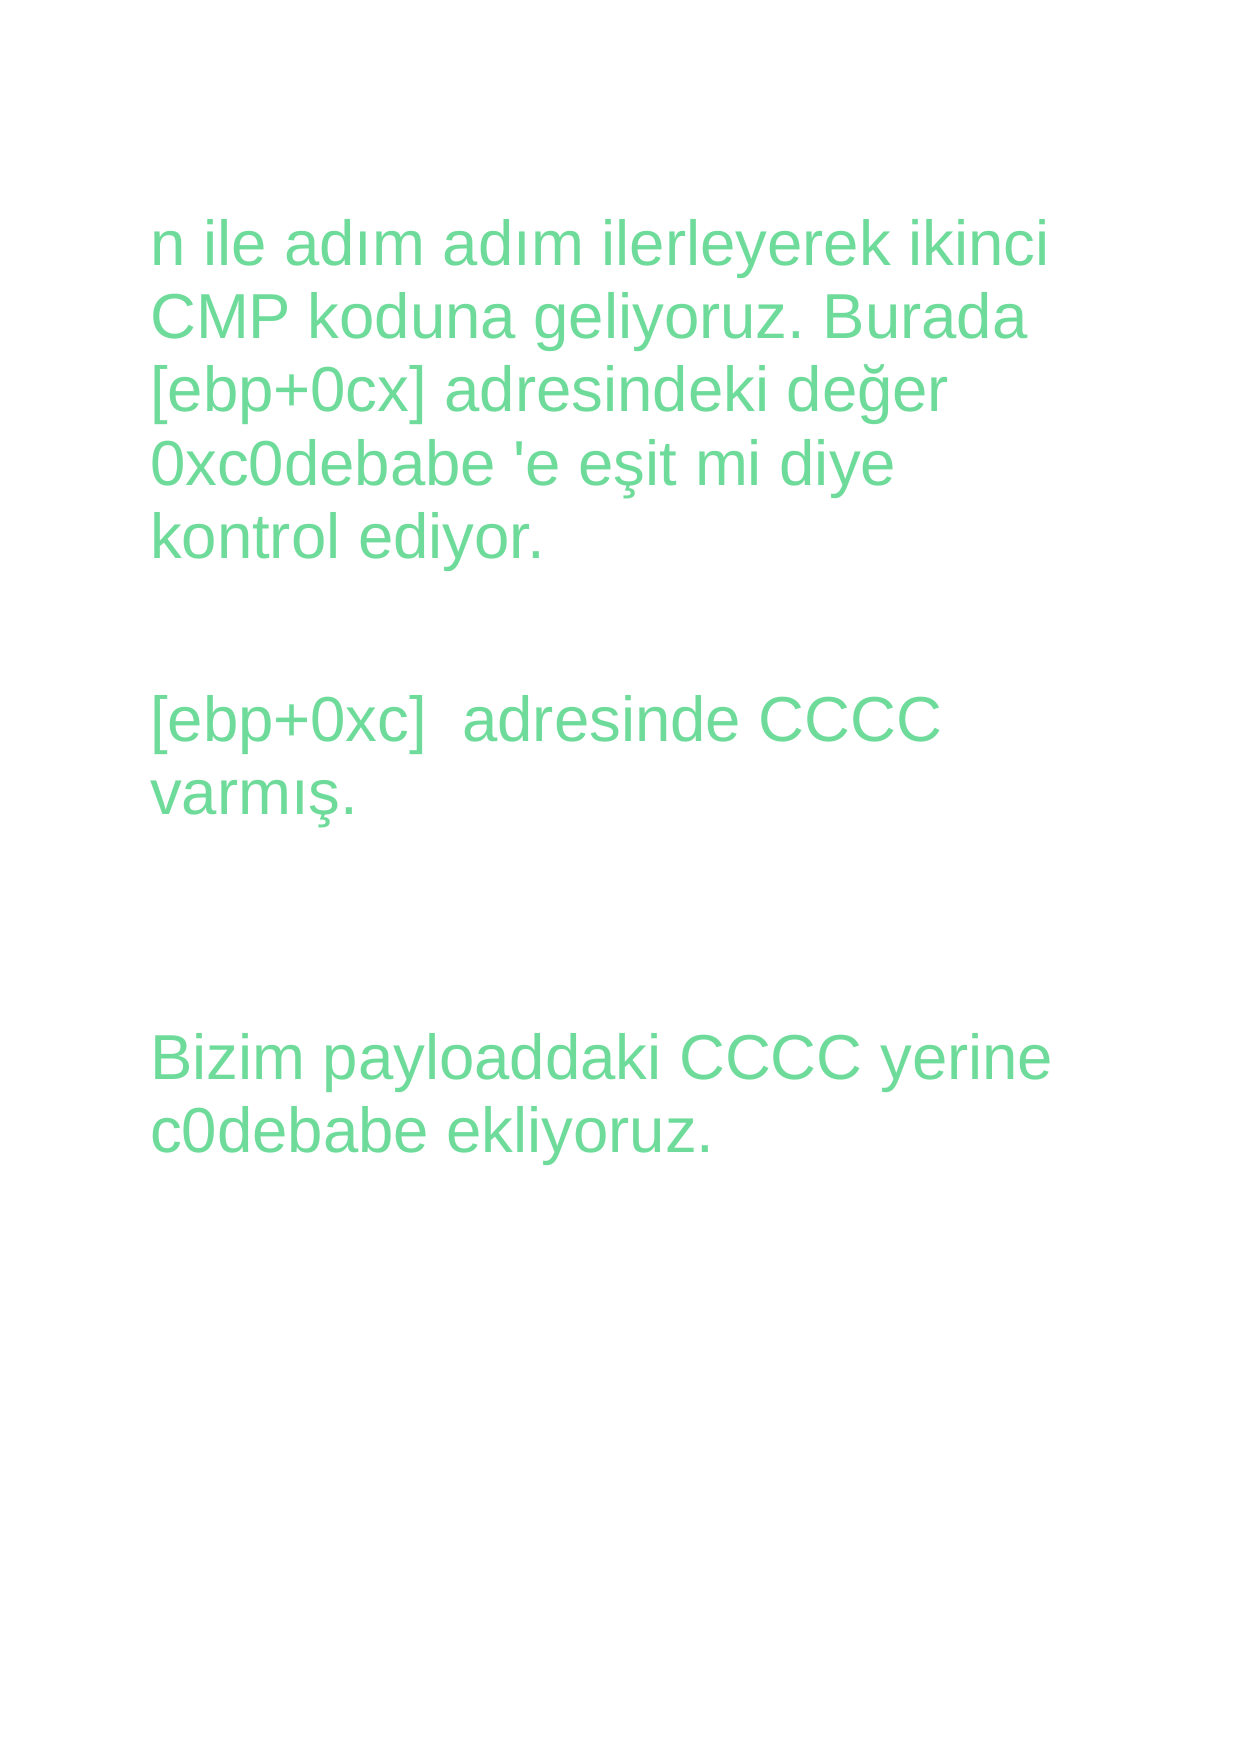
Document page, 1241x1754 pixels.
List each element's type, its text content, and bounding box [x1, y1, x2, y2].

text [ebp+0xc] adresinde CCCC varmış. [150, 700, 1090, 846]
text Bizim payloaddaki CCCC yerine c0debabe ekliyoruz. [150, 1044, 1090, 1190]
text n ile adım adım ilerleyerek ikinci CMP koduna geliyoruz. Burada [ebp+0cx] adresindeki değer 0xc0debabe 'e eşit mi diye kontrol ediyor. [150, 218, 1090, 584]
